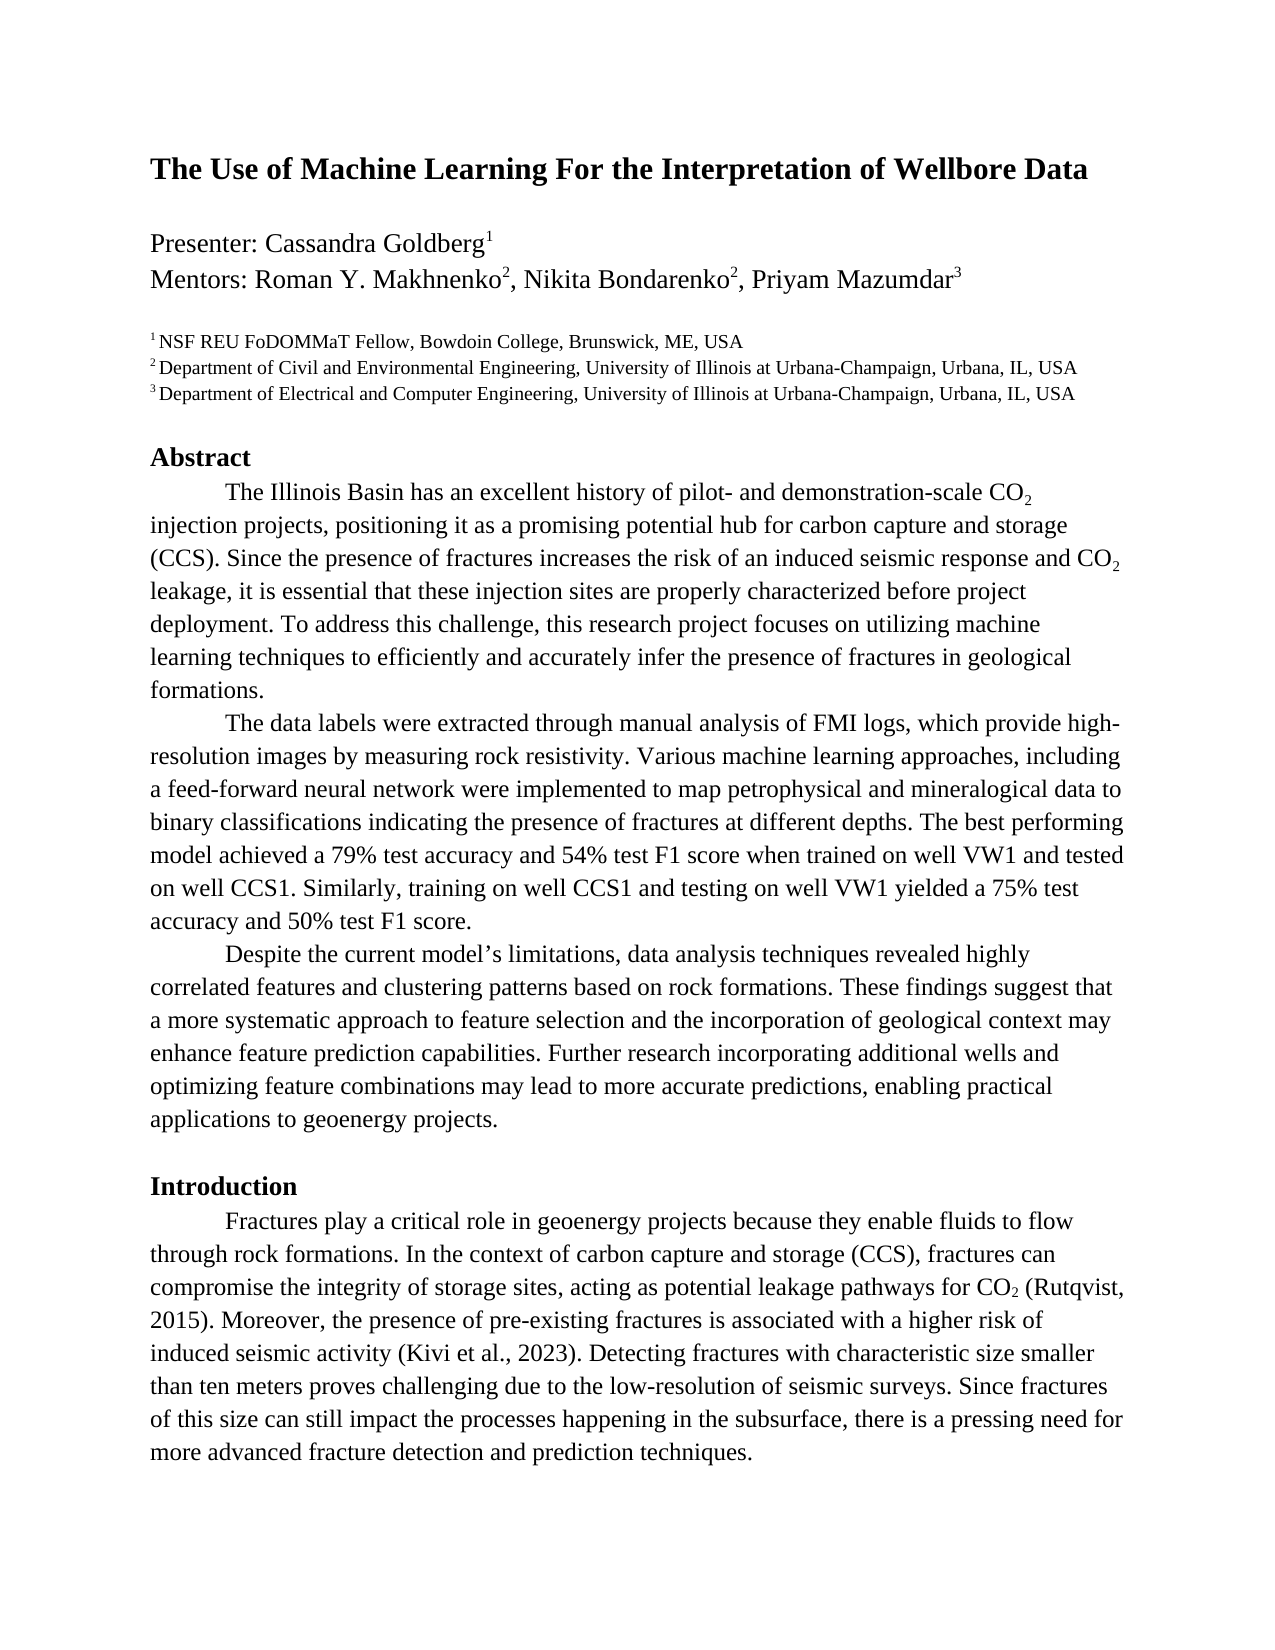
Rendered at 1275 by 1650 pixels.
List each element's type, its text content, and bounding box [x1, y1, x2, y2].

text Introduction [150, 1170, 1125, 1202]
text 1 NSF REU FoDOMMaT Fellow, Bowdoin College, Brunswick, ME, USA [150, 330, 1125, 353]
text 3 Department of Electrical and Computer Engineering, University of Illinois at Urbana-Champaign, Urbana, IL, USA [150, 382, 1125, 405]
text The Use of Machine Learning For the Interpretation of Wellbore Data [150, 150, 1125, 186]
text The Illinois Basin has an excellent history of pilot- and demonstration-scale CO₂ injection projects, positioning it as a promising potential hub for carbon capture and storage (CCS). Since the presence of fractures increases the risk of an induced seismic response and CO₂ leakage, it is essential that these injection sites are properly characterized before project deployment. To address this challenge, this research project focuses on utilizing machine learning techniques to efficiently and accurately infer the presence of fractures in geological formations. [150, 477, 1125, 704]
text Mentors: Roman Y. Makhnenko2, Nikita Bondarenko2, Priyam Mazumdar3 [150, 263, 1125, 294]
text 2 Department of Civil and Environmental Engineering, University of Illinois at Urbana-Champaign, Urbana, IL, USA [150, 356, 1125, 379]
text Presenter: Cassandra Goldberg1 [150, 227, 1125, 258]
text Fractures play a critical role in geoenergy projects because they enable fluids to flow through rock formations. In the context of carbon capture and storage (CCS), fractures can compromise the integrity of storage sites, acting as potential leakage pathways for CO2 (Rutqvist, 2015). Moreover, the presence of pre-existing fractures is associated with a higher risk of induced seismic activity (Kivi et al., 2023). Detecting fractures with characteristic size smaller than ten meters proves challenging due to the low-resolution of seismic surveys. Since fractures of this size can still impact the processes happening in the subsurface, there is a pressing need for more advanced fracture detection and prediction techniques. [150, 1206, 1125, 1466]
text The data labels were extracted through manual analysis of FMI logs, which provide high-resolution images by measuring rock resistivity. Various machine learning approaches, including a feed-forward neural network were implemented to map petrophysical and mineralogical data to binary classifications indicating the presence of fractures at different depths. The best performing model achieved a 79% test accuracy and 54% test F1 score when trained on well VW1 and tested on well CCS1. Similarly, training on well CCS1 and testing on well VW1 yielded a 75% test accuracy and 50% test F1 score. [150, 708, 1125, 935]
text Abstract [150, 441, 1125, 472]
text Despite the current model’s limitations, data analysis techniques revealed highly correlated features and clustering patterns based on rock formations. These findings suggest that a more systematic approach to feature selection and the incorporation of geological context may enhance feature prediction capabilities. Further research incorporating additional wells and optimizing feature combinations may lead to more accurate predictions, enabling practical applications to geoenergy projects. [150, 939, 1125, 1133]
